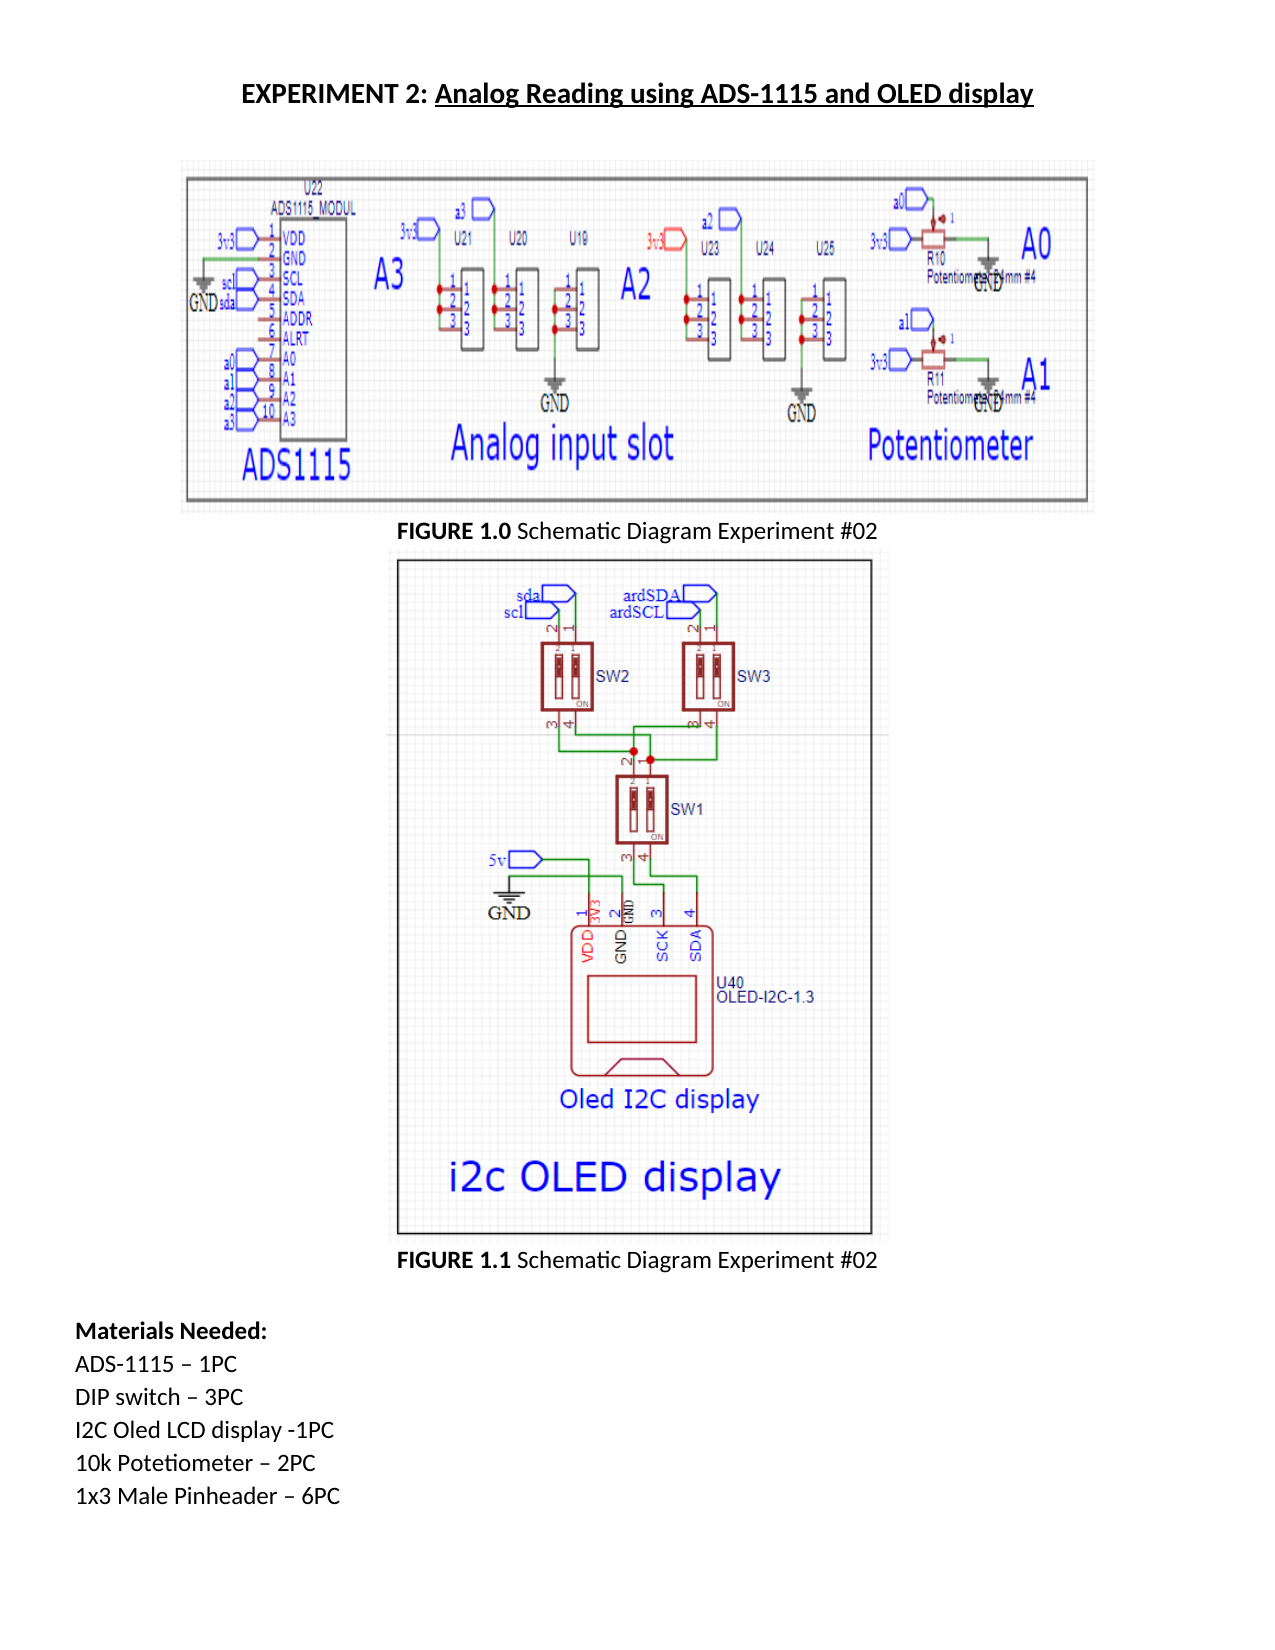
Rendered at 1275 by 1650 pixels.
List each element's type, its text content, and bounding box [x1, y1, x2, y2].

picture [179, 160, 1096, 514]
text FIGURE 1.1 Schematic Diagram Experiment #02 [75, 1244, 1200, 1274]
text Materials Needed: [75, 1315, 1200, 1346]
text 1x3 Male Pinheader – 6PC [75, 1480, 1200, 1510]
text I2C Oled LCD display -1PC [75, 1414, 1200, 1444]
text 10k Potetiometer – 2PC [75, 1447, 1200, 1477]
text ADS-1115 – 1PC [75, 1348, 1200, 1379]
text DIP switch – 3PC [75, 1381, 1200, 1412]
picture [386, 548, 889, 1242]
text FIGURE 1.0 Schematic Diagram Experiment #02 [75, 515, 1200, 546]
text EXPERIMENT 2: Analog Reading using ADS-1115 and OLED display [75, 75, 1200, 111]
